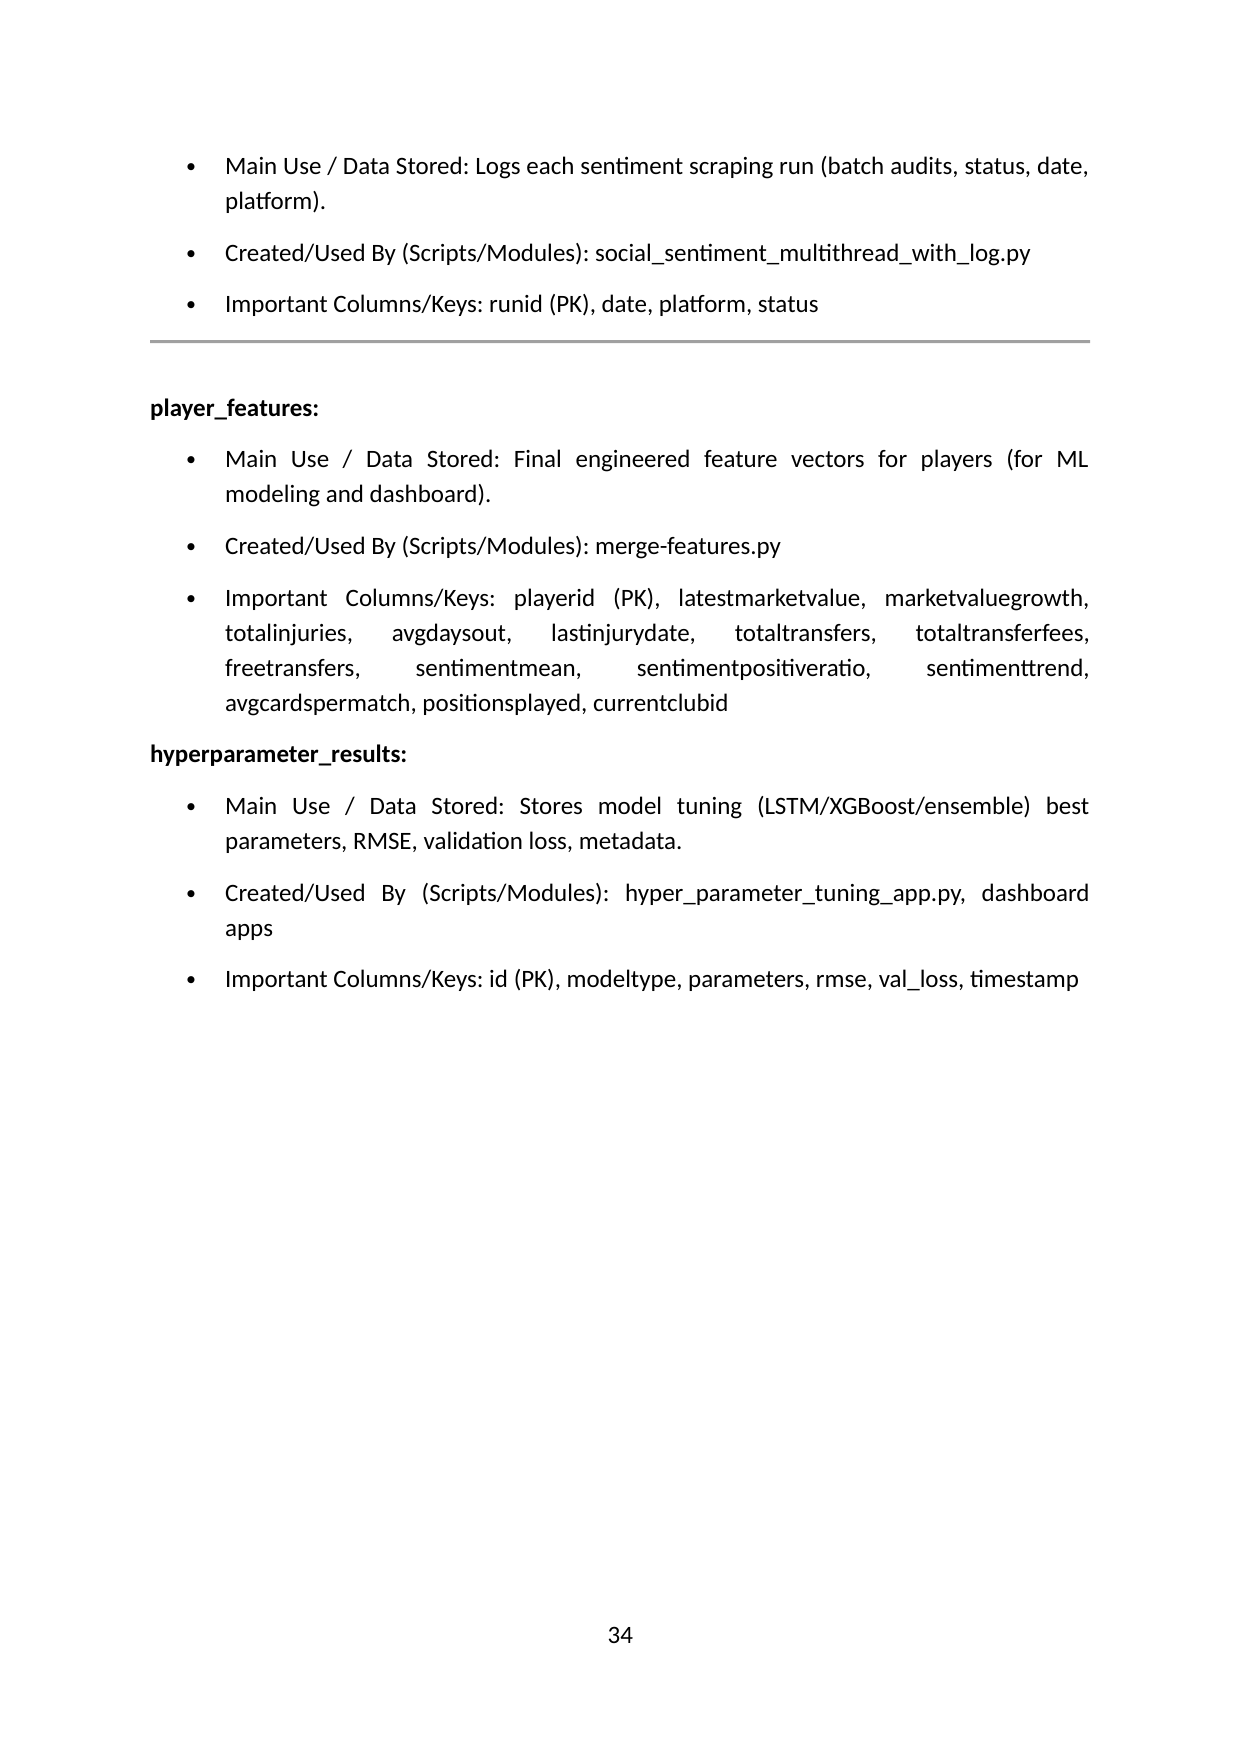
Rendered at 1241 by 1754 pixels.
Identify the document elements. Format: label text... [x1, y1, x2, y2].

text player_features: [150, 392, 1090, 422]
list Created/Used By (Scripts/Modules): social_sentiment_multithread_with_log.py [187, 237, 1090, 267]
list Main Use / Data Stored: Final engineered feature vectors for players (for ML modeling and dashboard). [187, 443, 1090, 509]
list Created/Used By (Scripts/Modules): hyper_parameter_tuning_app.py, dashboard apps [187, 877, 1090, 942]
list Created/Used By (Scripts/Modules): merge-features.py [187, 530, 1090, 561]
list Main Use / Data Stored: Stores model tuning (LSTM/XGBoost/ensemble) best parameters, RMSE, validation loss, metadata. [187, 790, 1090, 856]
list Main Use / Data Stored: Logs each sentiment scraping run (batch audits, status, date, platform). [187, 150, 1090, 216]
text hyperparameter_results: [150, 738, 1090, 769]
list Important Columns/Keys: playerid (PK), latestmarketvalue, marketvaluegrowth, totalinjuries, avgdaysout, lastinjurydate, totaltransfers, totaltransferfees, freetransfers, sentimentmean, sentimentpositiveratio, sentimenttrend, avgcardspermatch, positionsplayed, currentclubid [187, 582, 1090, 717]
list Important Columns/Keys: id (PK), modeltype, parameters, rmse, val_loss, timestamp [187, 963, 1090, 994]
list Important Columns/Keys: runid (PK), date, platform, status [187, 288, 1090, 319]
